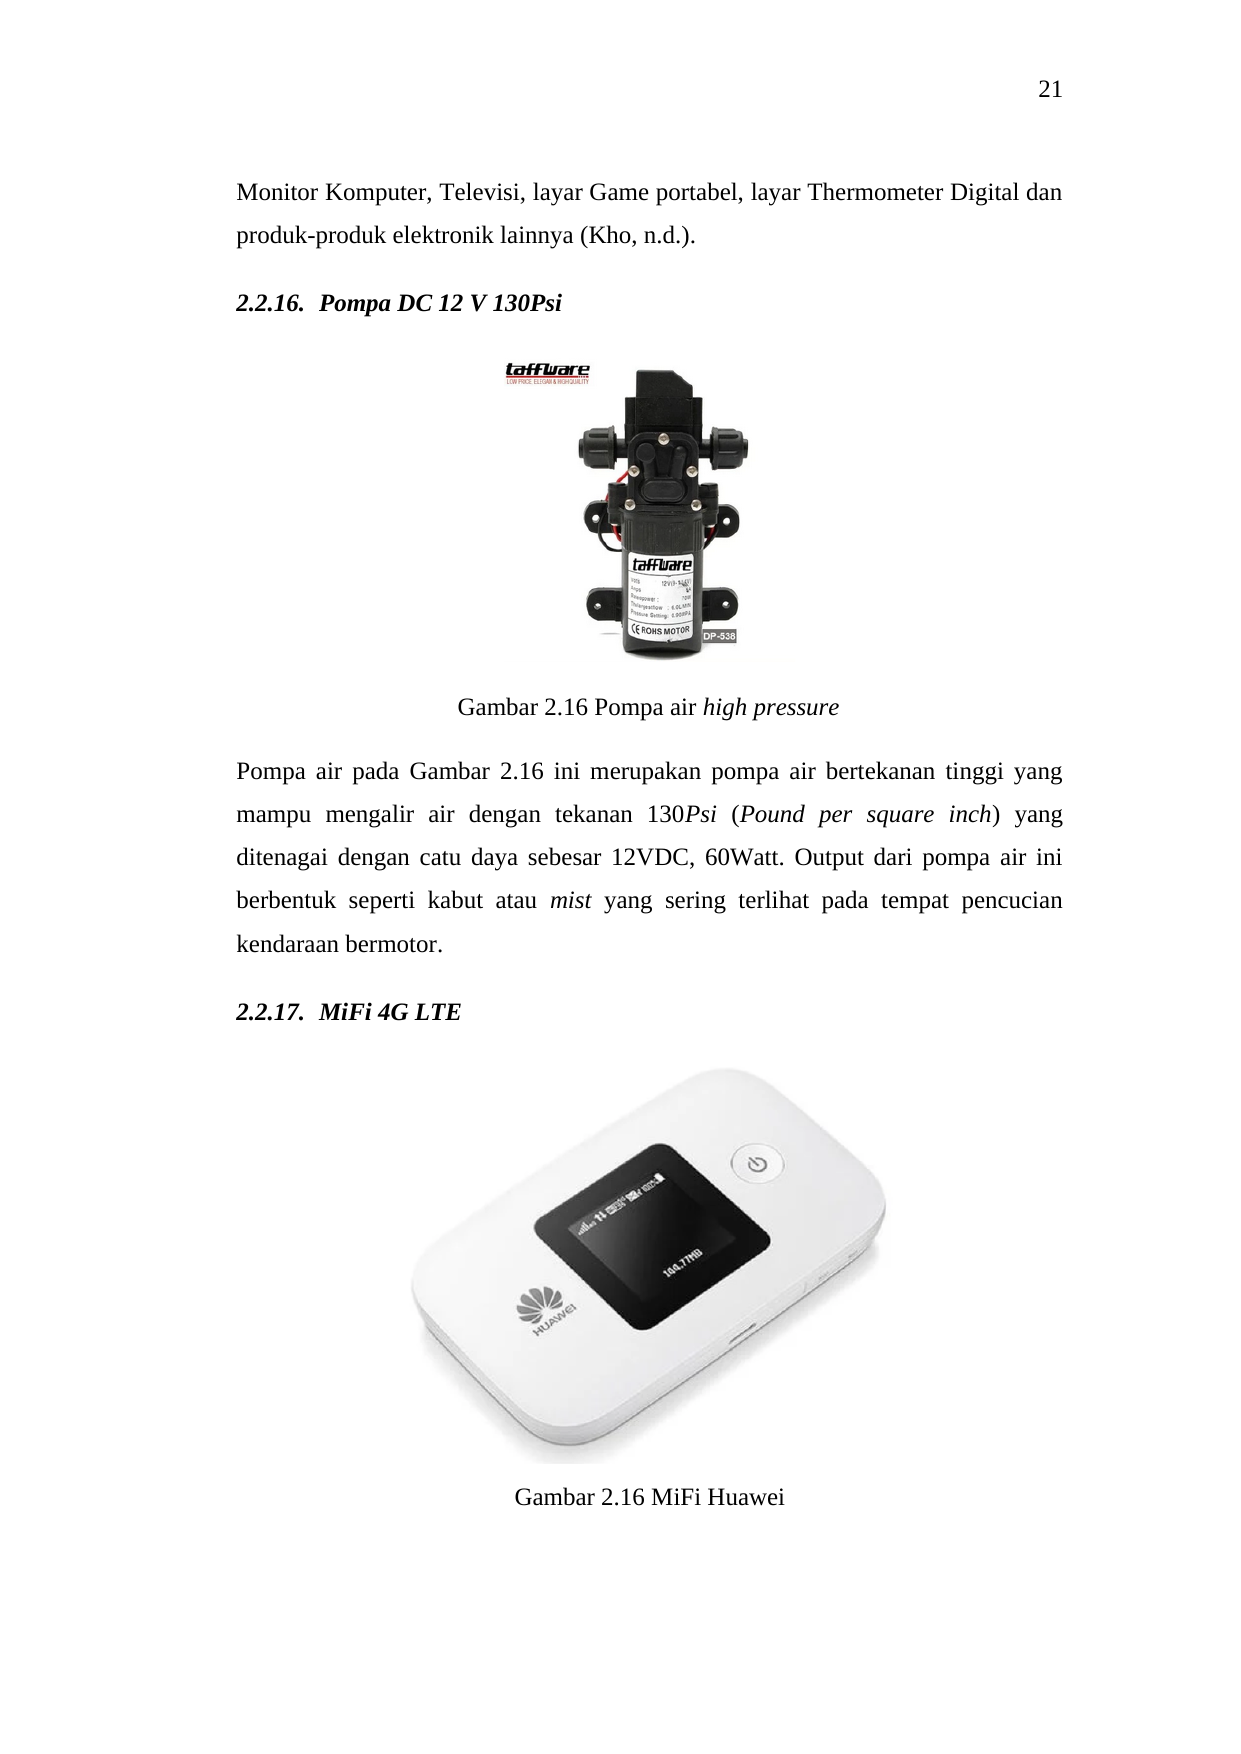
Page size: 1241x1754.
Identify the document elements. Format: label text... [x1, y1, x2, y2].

picture [406, 1056, 893, 1464]
picture [503, 348, 796, 662]
list Pompa DC 12 V 130Psi [236, 288, 1063, 317]
text Gambar 2.16 MiFi Huawei [236, 1482, 1063, 1511]
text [236, 177, 1063, 249]
text Gambar 2.16 Pompa air high pressure [236, 692, 1063, 721]
text Pompa air pada Gambar 2.16 ini merupakan pompa air bertekanan tinggi yang mampu mengalir air dengan tekanan 130Psi (Pound per square inch) yang ditenagai dengan catu daya sebesar 12VDC, 60Watt. Output dari pompa air ini berbentuk seperti kabut atau mist yang sering terlihat pada tempat pencucian kendaraan bermotor. [236, 756, 1063, 957]
list MiFi 4G LTE [236, 997, 1063, 1026]
